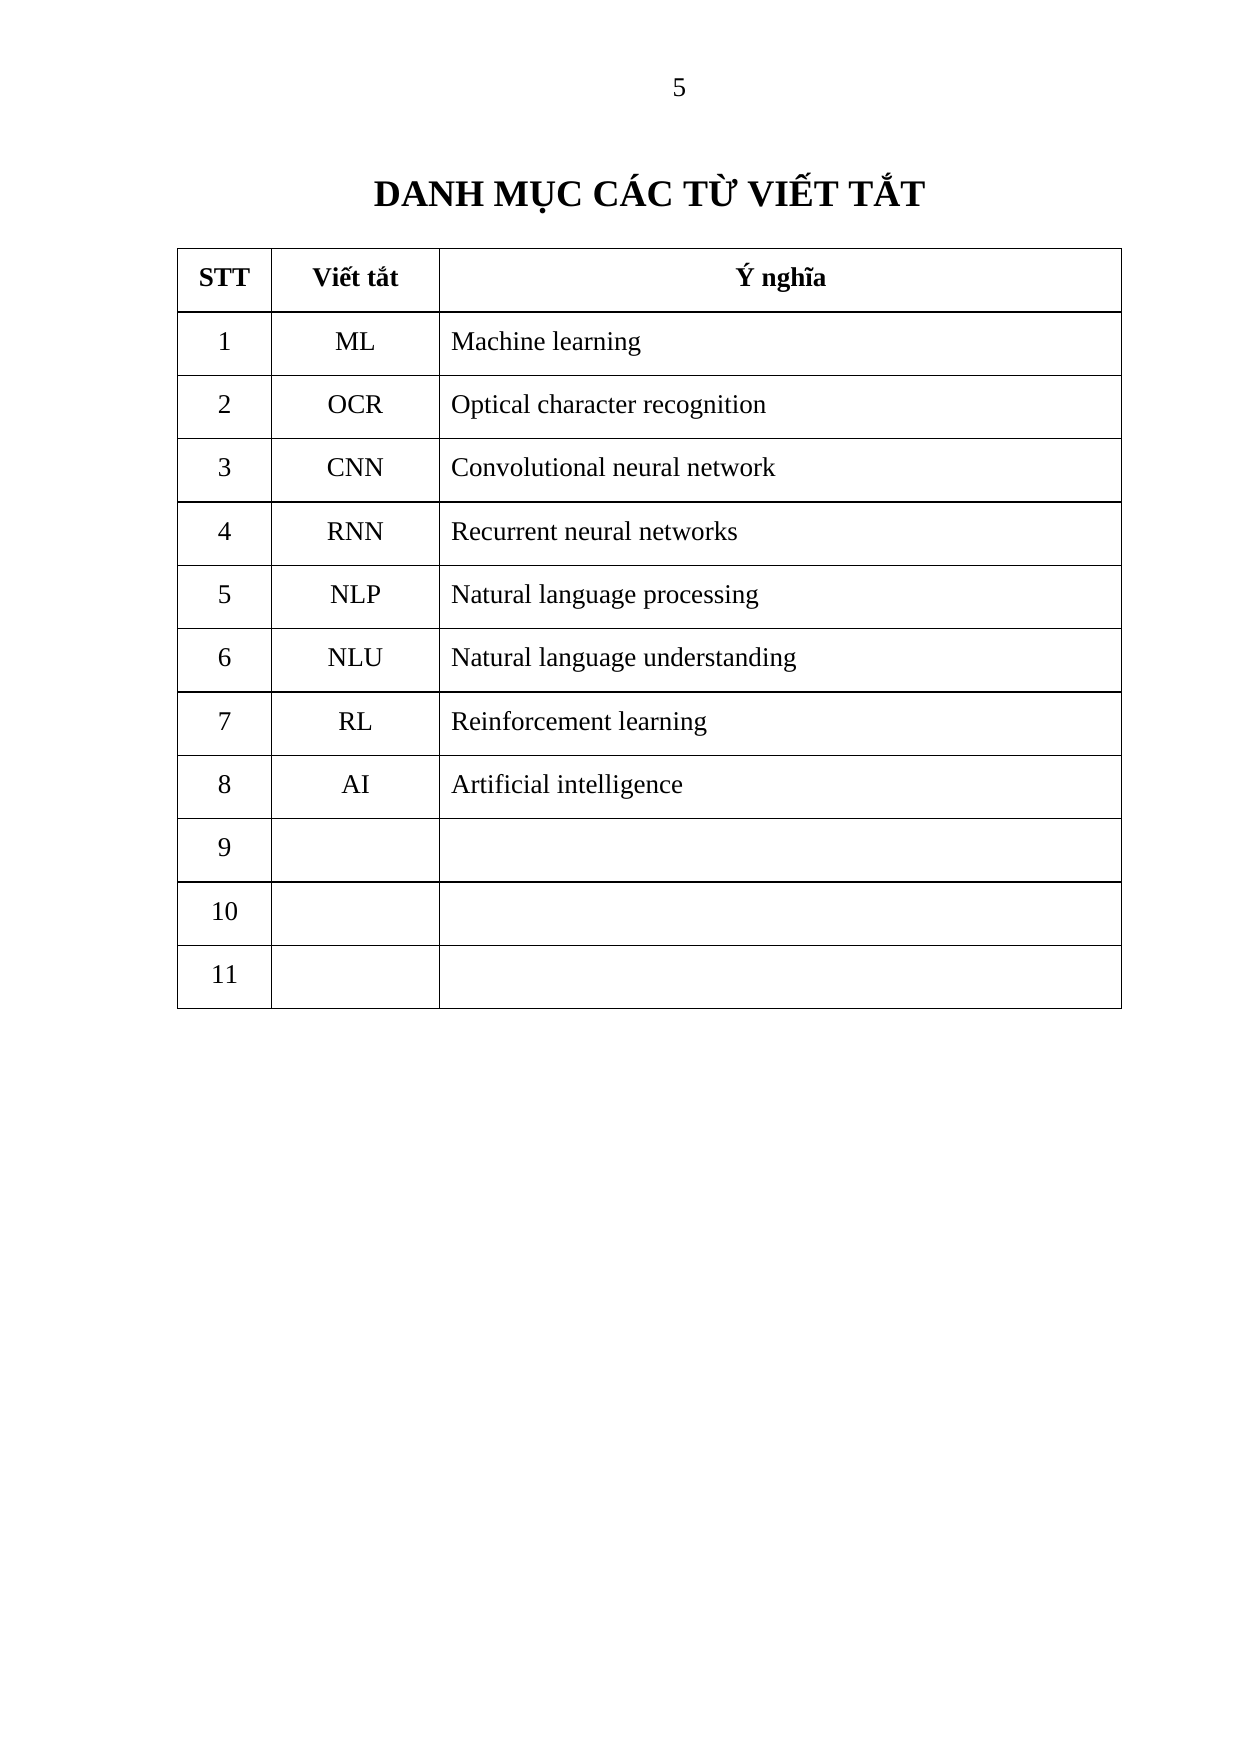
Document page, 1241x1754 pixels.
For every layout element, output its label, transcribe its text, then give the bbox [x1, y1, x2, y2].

table_cell NLU [272, 629, 439, 691]
table_cell Optical character recognition [440, 376, 1121, 438]
table_cell 4 [178, 503, 271, 565]
table_cell OCR [272, 376, 439, 438]
table_cell [440, 819, 1121, 881]
table_cell Machine learning [440, 313, 1121, 375]
table_cell 2 [178, 376, 271, 438]
table_cell [272, 946, 439, 1008]
table_cell Recurrent neural networks [440, 503, 1121, 565]
table_cell Reinforcement learning [440, 693, 1121, 755]
table_cell Artificial intelligence [440, 756, 1121, 818]
table_cell 9 [178, 819, 271, 881]
table_cell [440, 883, 1121, 945]
table_cell [440, 946, 1121, 1008]
table_cell Convolutional neural network [440, 439, 1121, 501]
table_cell [272, 883, 439, 945]
table_cell NLP [272, 566, 439, 628]
subtitle DANH MỤC CÁC TỪ VIẾT TẮT [177, 171, 1122, 214]
table_cell 5 [178, 566, 271, 628]
table_cell 10 [178, 883, 271, 945]
table_cell RL [272, 693, 439, 755]
table_cell 11 [178, 946, 271, 1008]
table_cell [272, 819, 439, 881]
table_header Viết tắt [272, 249, 439, 311]
table_cell RNN [272, 503, 439, 565]
table_cell CNN [272, 439, 439, 501]
table_cell 1 [178, 313, 271, 375]
table_cell AI [272, 756, 439, 818]
table_header STT [178, 249, 271, 311]
table_cell 3 [178, 439, 271, 501]
table_cell ML [272, 313, 439, 375]
table_cell Natural language understanding [440, 629, 1121, 691]
table_cell 8 [178, 756, 271, 818]
table_cell 7 [178, 693, 271, 755]
table_cell 6 [178, 629, 271, 691]
table_header Ý nghĩa [440, 249, 1121, 311]
table_cell Natural language processing [440, 566, 1121, 628]
